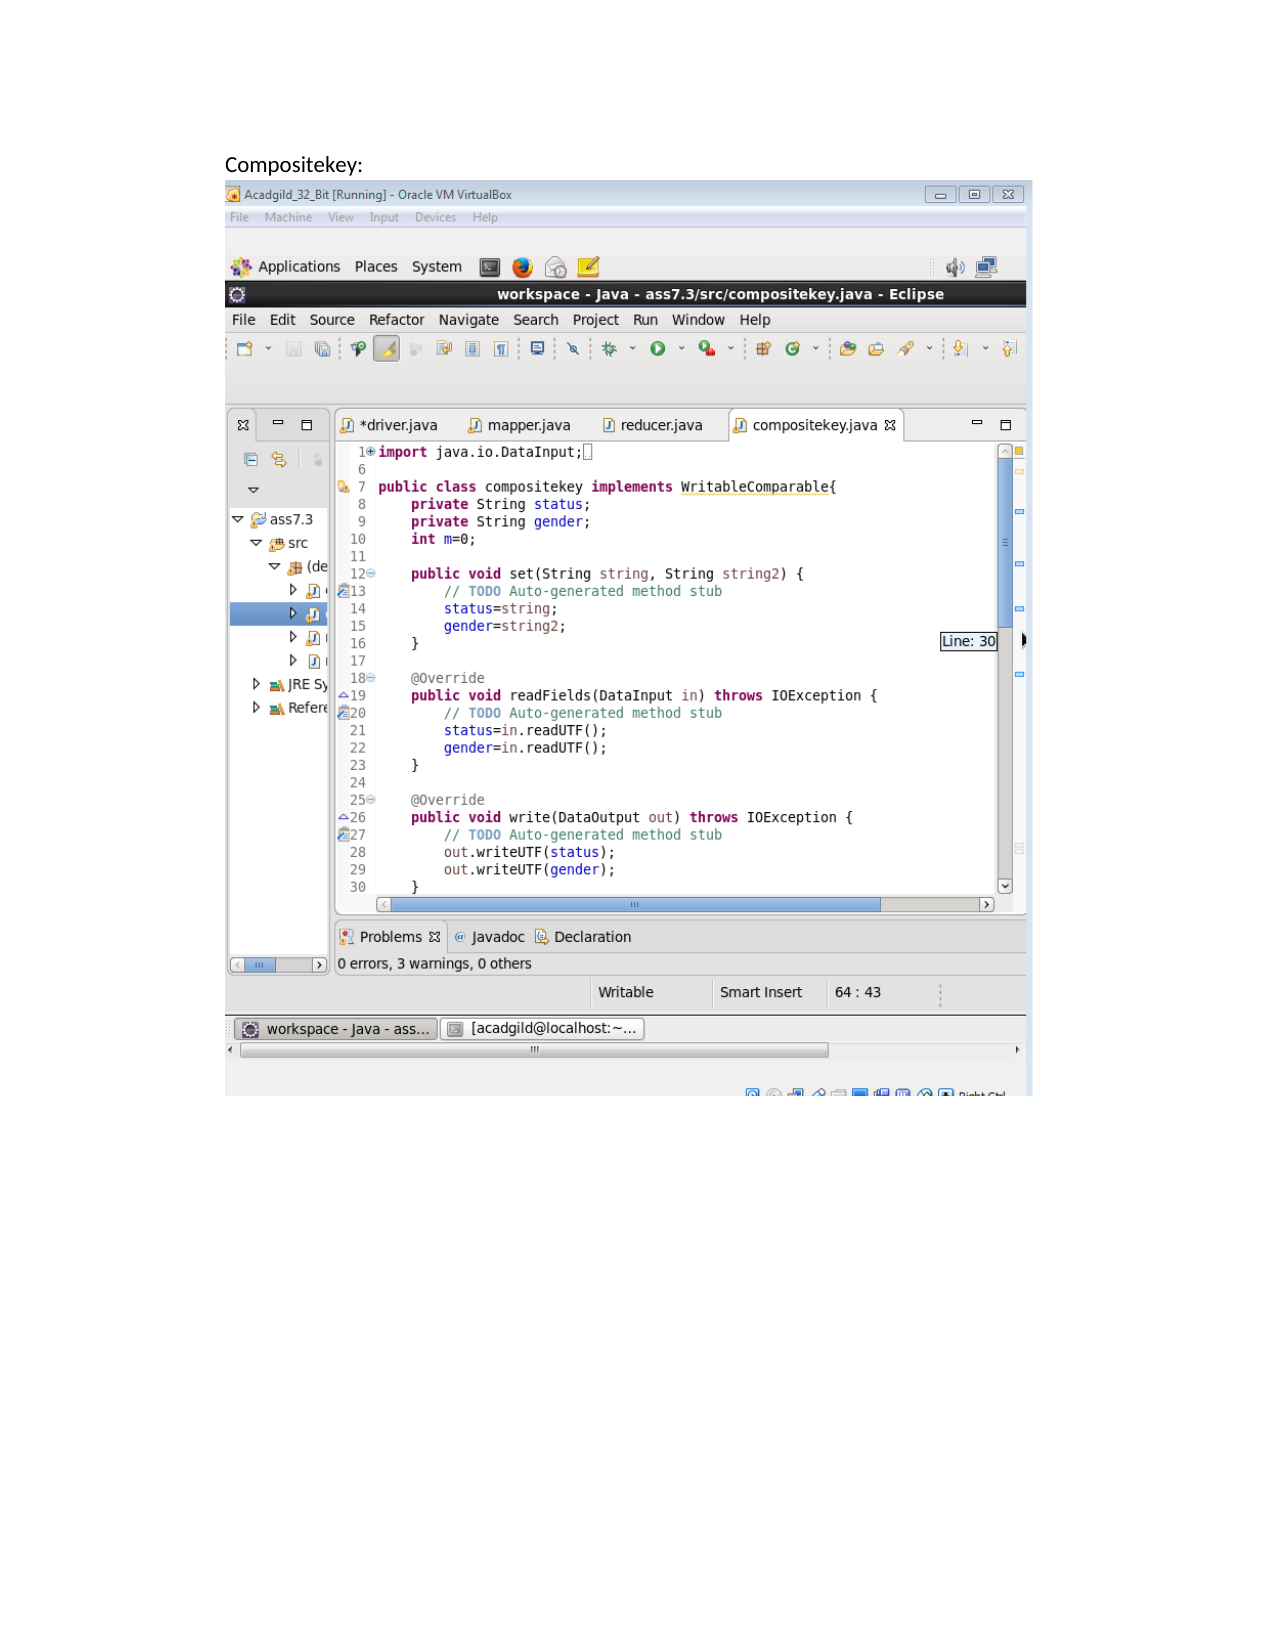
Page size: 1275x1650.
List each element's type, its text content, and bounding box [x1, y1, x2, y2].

list Compositekey: [225, 150, 1125, 178]
picture [225, 180, 1033, 1096]
